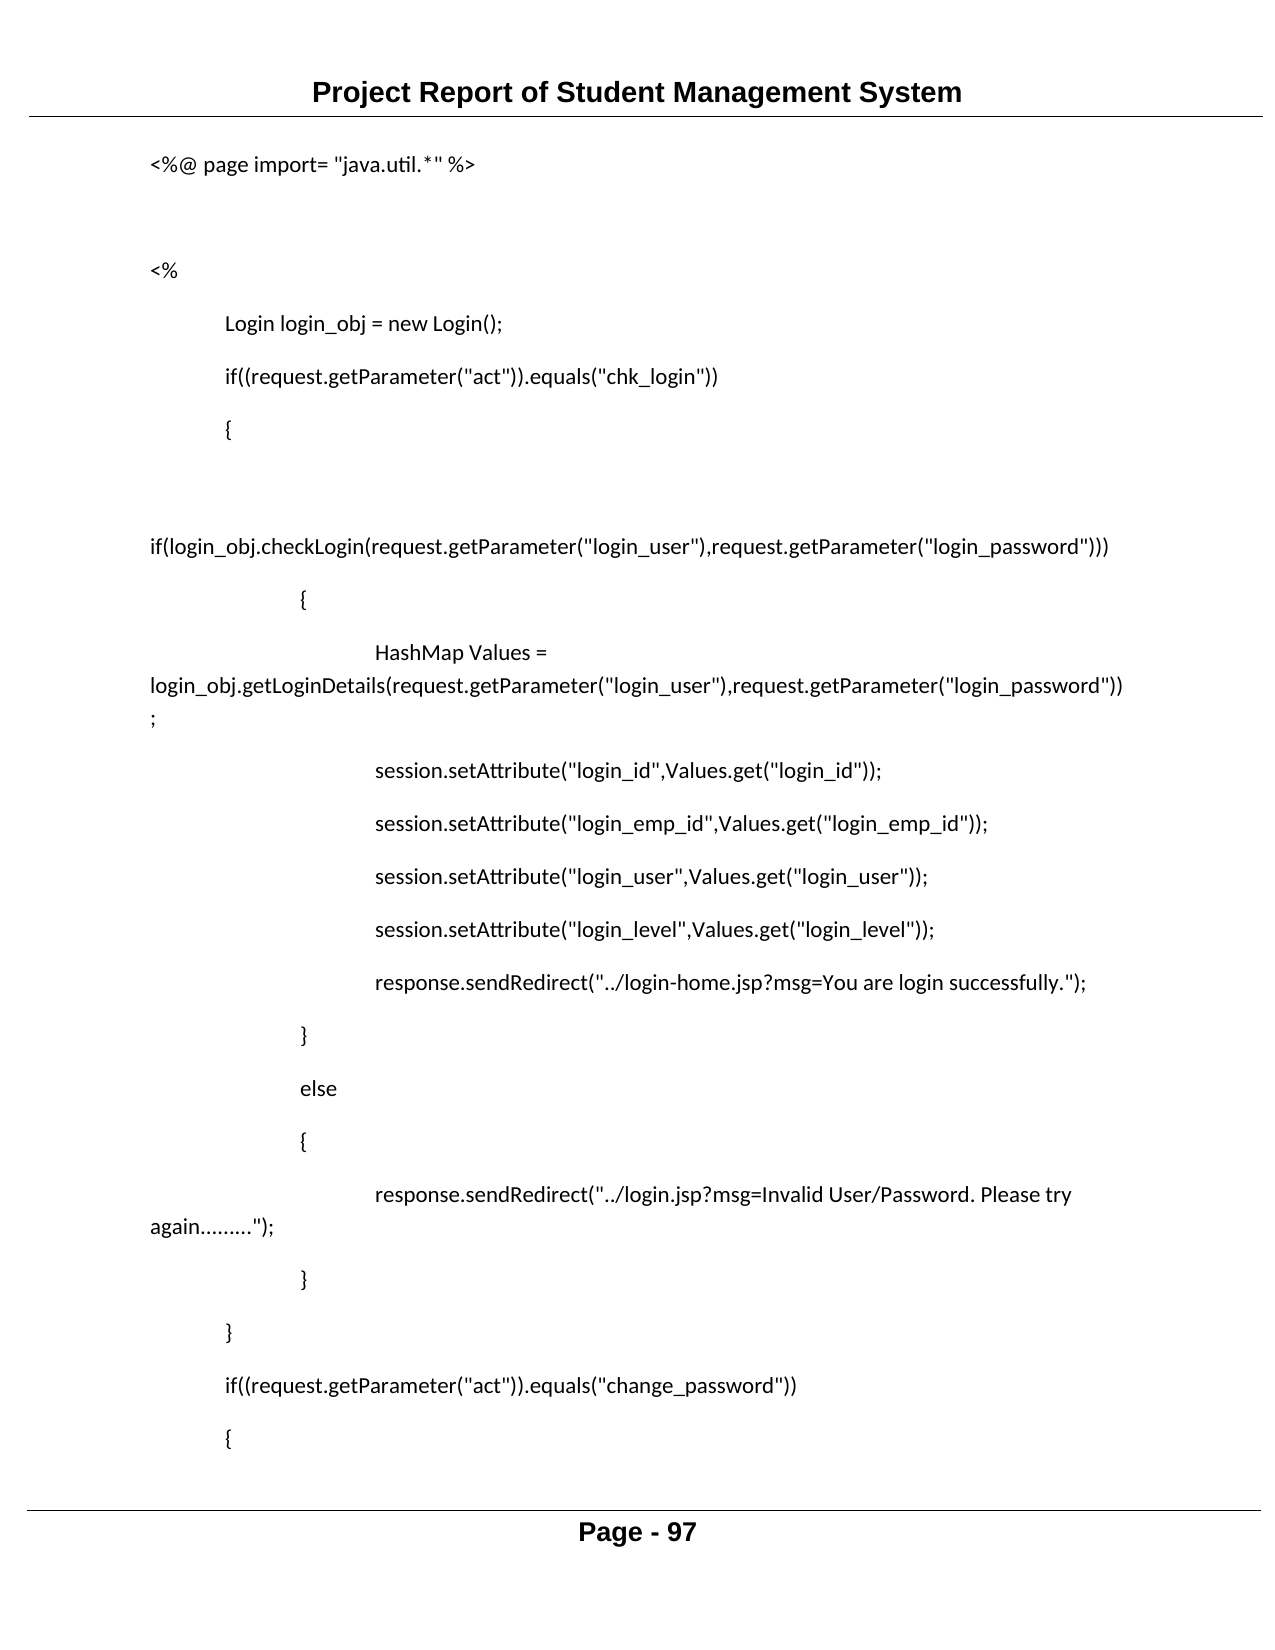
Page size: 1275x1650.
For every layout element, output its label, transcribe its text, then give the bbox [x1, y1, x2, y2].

text response.sendRedirect("../login-home.jsp?msg=You are login successfully."); [150, 968, 1125, 996]
text session.setAttribute("login_level",Values.get("login_level")); [150, 915, 1125, 943]
text { [150, 1127, 1125, 1155]
text { [150, 586, 1125, 613]
text session.setAttribute("login_emp_id",Values.get("login_emp_id")); [150, 809, 1125, 837]
text if((request.getParameter("act")).equals("chk_login")) [150, 362, 1125, 390]
text else [150, 1074, 1125, 1102]
text Login login_obj = new Login(); [150, 309, 1125, 337]
text session.setAttribute("login_user",Values.get("login_user")); [150, 862, 1125, 890]
text if(login_obj.checkLogin(request.getParameter("login_user"),request.getParameter("login_password"))) [150, 468, 1125, 561]
text response.sendRedirect("../login.jsp?msg=Invalid User/Password. Please try again........."); [150, 1180, 1125, 1240]
text <% [150, 256, 1125, 284]
text HashMap Values = login_obj.getLoginDetails(request.getParameter("login_user"),request.getParameter("login_password")); [150, 638, 1125, 731]
text { [150, 415, 1125, 443]
text } [150, 1318, 1125, 1346]
text { [150, 1424, 1125, 1452]
text } [150, 1265, 1125, 1293]
text session.setAttribute("login_id",Values.get("login_id")); [150, 756, 1125, 784]
text } [150, 1021, 1125, 1049]
text if((request.getParameter("act")).equals("change_password")) [150, 1371, 1125, 1399]
text <%@ page import= "java.util.*" %> [150, 150, 1125, 178]
